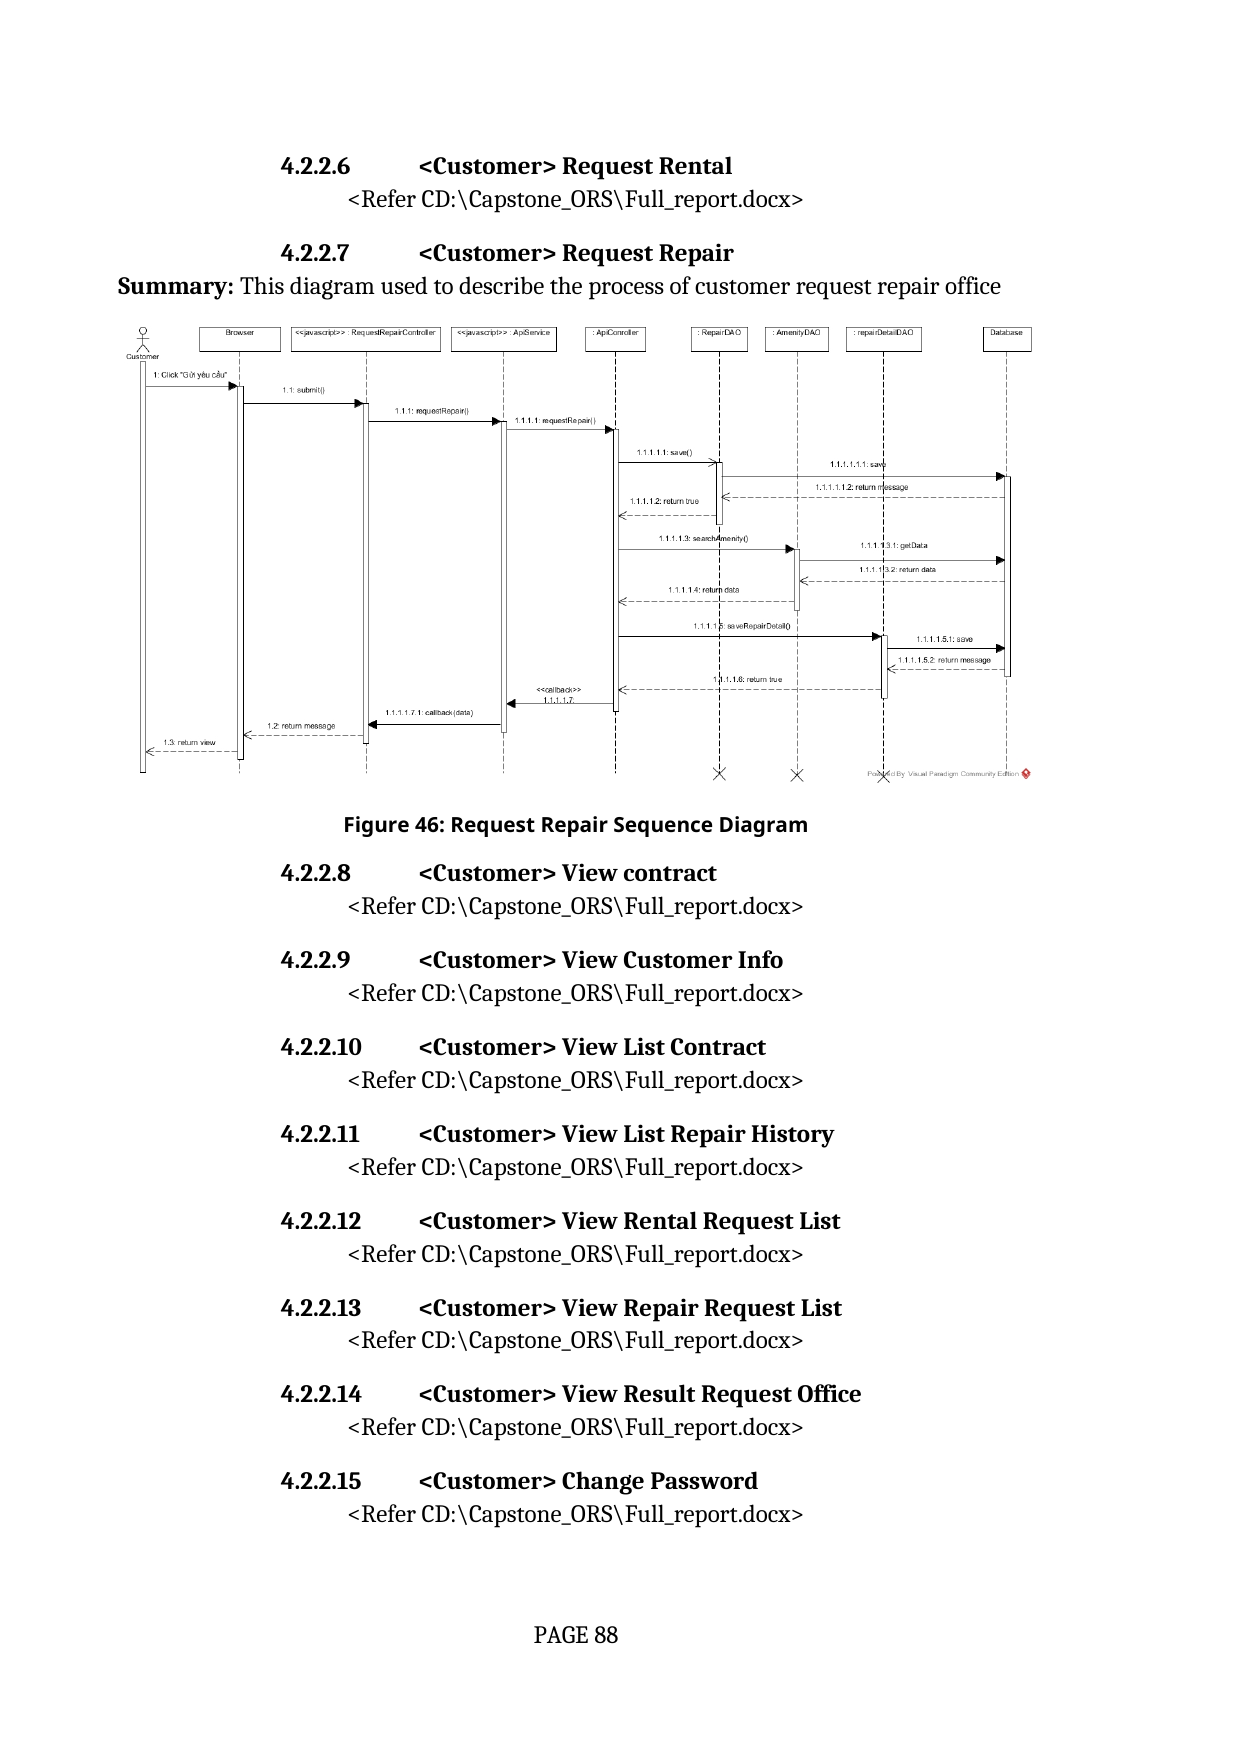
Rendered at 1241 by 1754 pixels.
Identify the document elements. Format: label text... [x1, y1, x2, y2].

subtitle <Customer> View Customer Info [281, 946, 1033, 975]
text <Refer CD:\Capstone_ORS\Full_report.docx> [118, 185, 1033, 214]
subtitle <Customer> View Result Request Office [281, 1380, 1033, 1409]
text <Refer CD:\Capstone_ORS\Full_report.docx> [118, 1153, 1033, 1181]
subtitle <Customer> View Rental Request List [281, 1207, 1033, 1235]
text <Refer CD:\Capstone_ORS\Full_report.docx> [118, 1413, 1033, 1442]
subtitle <Customer> Change Password [281, 1467, 1033, 1496]
text <Refer CD:\Capstone_ORS\Full_report.docx> [118, 979, 1033, 1008]
subtitle <Customer> Request Repair [281, 239, 1033, 267]
subtitle <Customer> View List Repair History [281, 1120, 1033, 1148]
subtitle <Customer> View Repair Request List [281, 1293, 1033, 1322]
text <Refer CD:\Capstone_ORS\Full_report.docx> [118, 1239, 1033, 1268]
text Figure 45: Request Repair Sequence Diagram [118, 810, 1033, 838]
text <Refer CD:\Capstone_ORS\Full_report.docx> [118, 892, 1033, 921]
subtitle <Customer> View contract [281, 859, 1033, 888]
text <Refer CD:\Capstone_ORS\Full_report.docx> [118, 1066, 1033, 1094]
text Summary: This diagram used to describe the process of customer request repair office [118, 272, 1033, 301]
picture [118, 325, 1034, 785]
text <Refer CD:\Capstone_ORS\Full_report.docx> [118, 1500, 1033, 1529]
subtitle <Customer> View List Contract [281, 1033, 1033, 1062]
subtitle <Customer> Request Rental [281, 152, 1033, 181]
text <Refer CD:\Capstone_ORS\Full_report.docx> [118, 1326, 1033, 1355]
